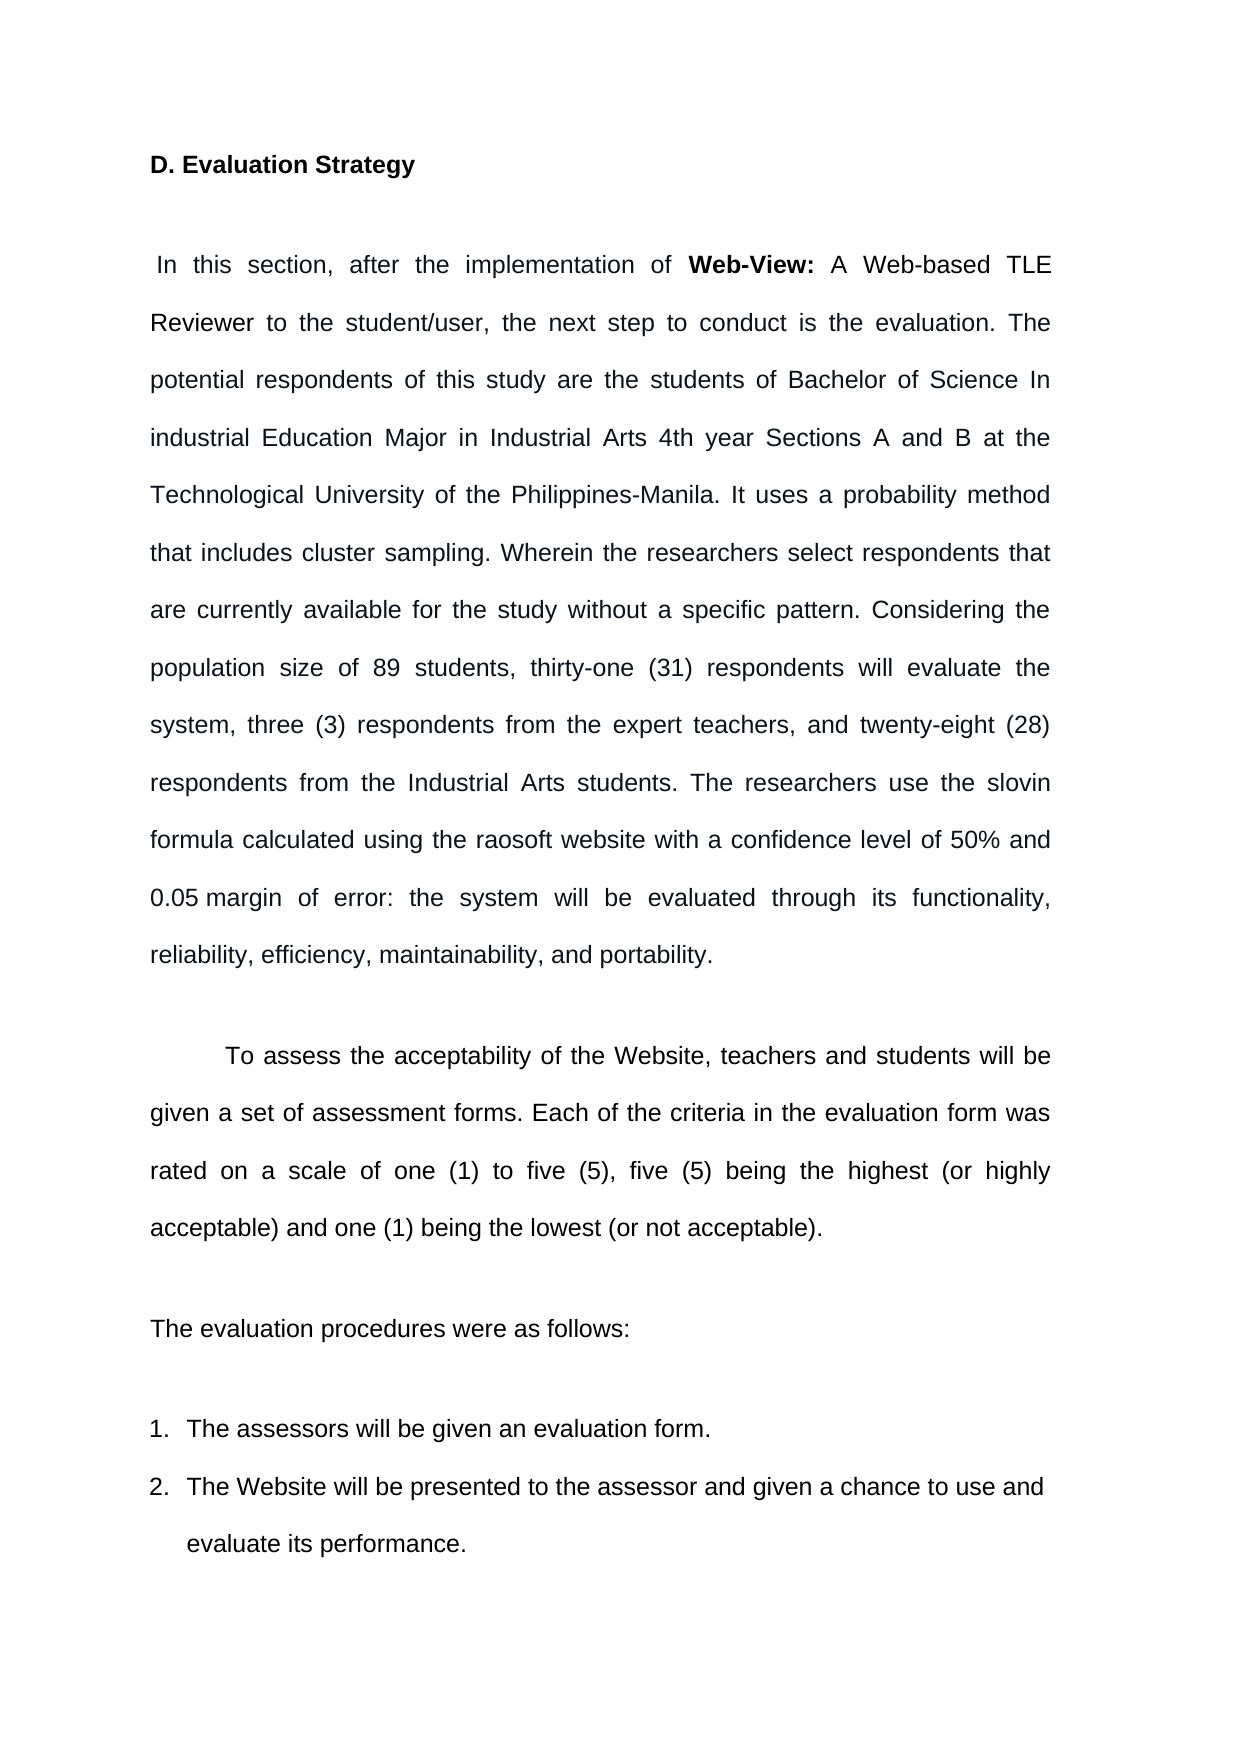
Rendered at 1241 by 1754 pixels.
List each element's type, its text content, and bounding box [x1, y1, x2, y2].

list The assessors will be given an evaluation form. [149, 1414, 1052, 1443]
text To assess the acceptability of the Website, teachers and students will be given a set of assessment forms. Each of the criteria in the evaluation form was rated on a scale of one (1) to five (5), five (5) being the highest (or highly acceptable) and one (1) being the lowest (or not acceptable). [150, 1041, 1052, 1242]
text The evaluation procedures were as follows: [150, 1314, 1052, 1343]
subtitle D. Evaluation Strategy [150, 150, 1052, 179]
text In this section, after the implementation of Web-View: A Web-based TLE Reviewer to the student/user, the next step to conduct is the evaluation. The potential respondents of this study are the students of Bachelor of Science In industrial Education Major in Industrial Arts 4th year Sections A and B at the Technological University of the Philippines-Manila. It uses a probability method that includes cluster sampling. Wherein the researchers select respondents that are currently available for the study without a specific pattern. Considering the population size of 89 students, thirty-one (31) respondents will evaluate the system, three (3) respondents from the expert teachers, and twenty-eight (28) respondents from the Industrial Arts students. The researchers use the slovin formula calculated using the raosoft website with a confidence level of 50% and 0.05 margin of error: the system will be evaluated through its functionality, reliability, efficiency, maintainability, and portability. [150, 250, 1052, 969]
list The Website will be presented to the assessor and given a chance to use and evaluate its performance. [149, 1472, 1052, 1558]
